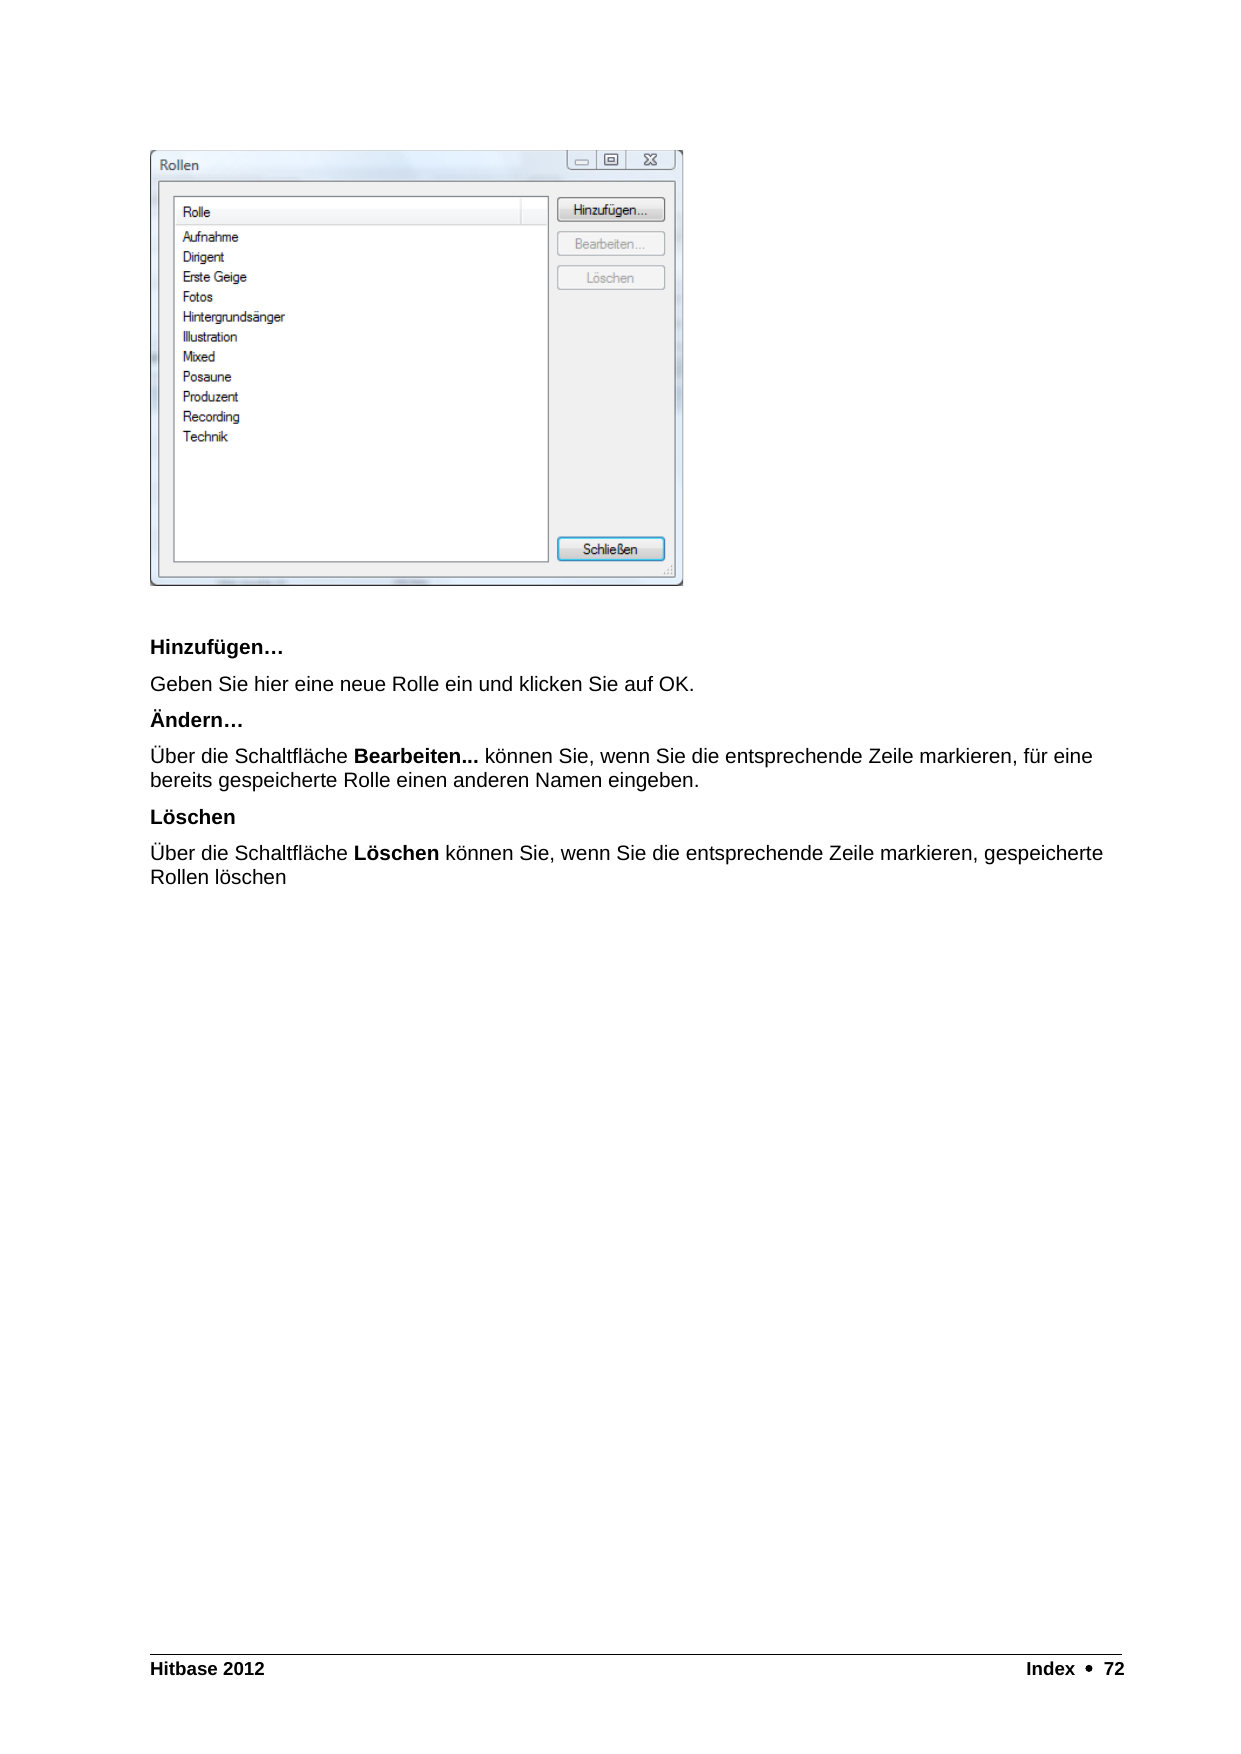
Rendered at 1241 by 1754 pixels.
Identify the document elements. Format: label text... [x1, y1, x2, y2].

picture [150, 150, 684, 586]
text Über die Schaltfläche Bearbeiten... können Sie, wenn Sie die entsprechende Zeile markieren, für eine bereits gespeicherte Rolle einen anderen Namen eingeben. [150, 744, 1122, 792]
text Hinzufügen… [150, 635, 1122, 659]
text Löschen [150, 805, 1122, 829]
text Ändern… [150, 708, 1122, 732]
text Über die Schaltfläche Löschen können Sie, wenn Sie die entsprechende Zeile markieren, gespeicherte Rollen löschen [150, 841, 1122, 889]
text Geben Sie hier eine neue Rolle ein und klicken Sie auf OK. [150, 671, 1122, 695]
